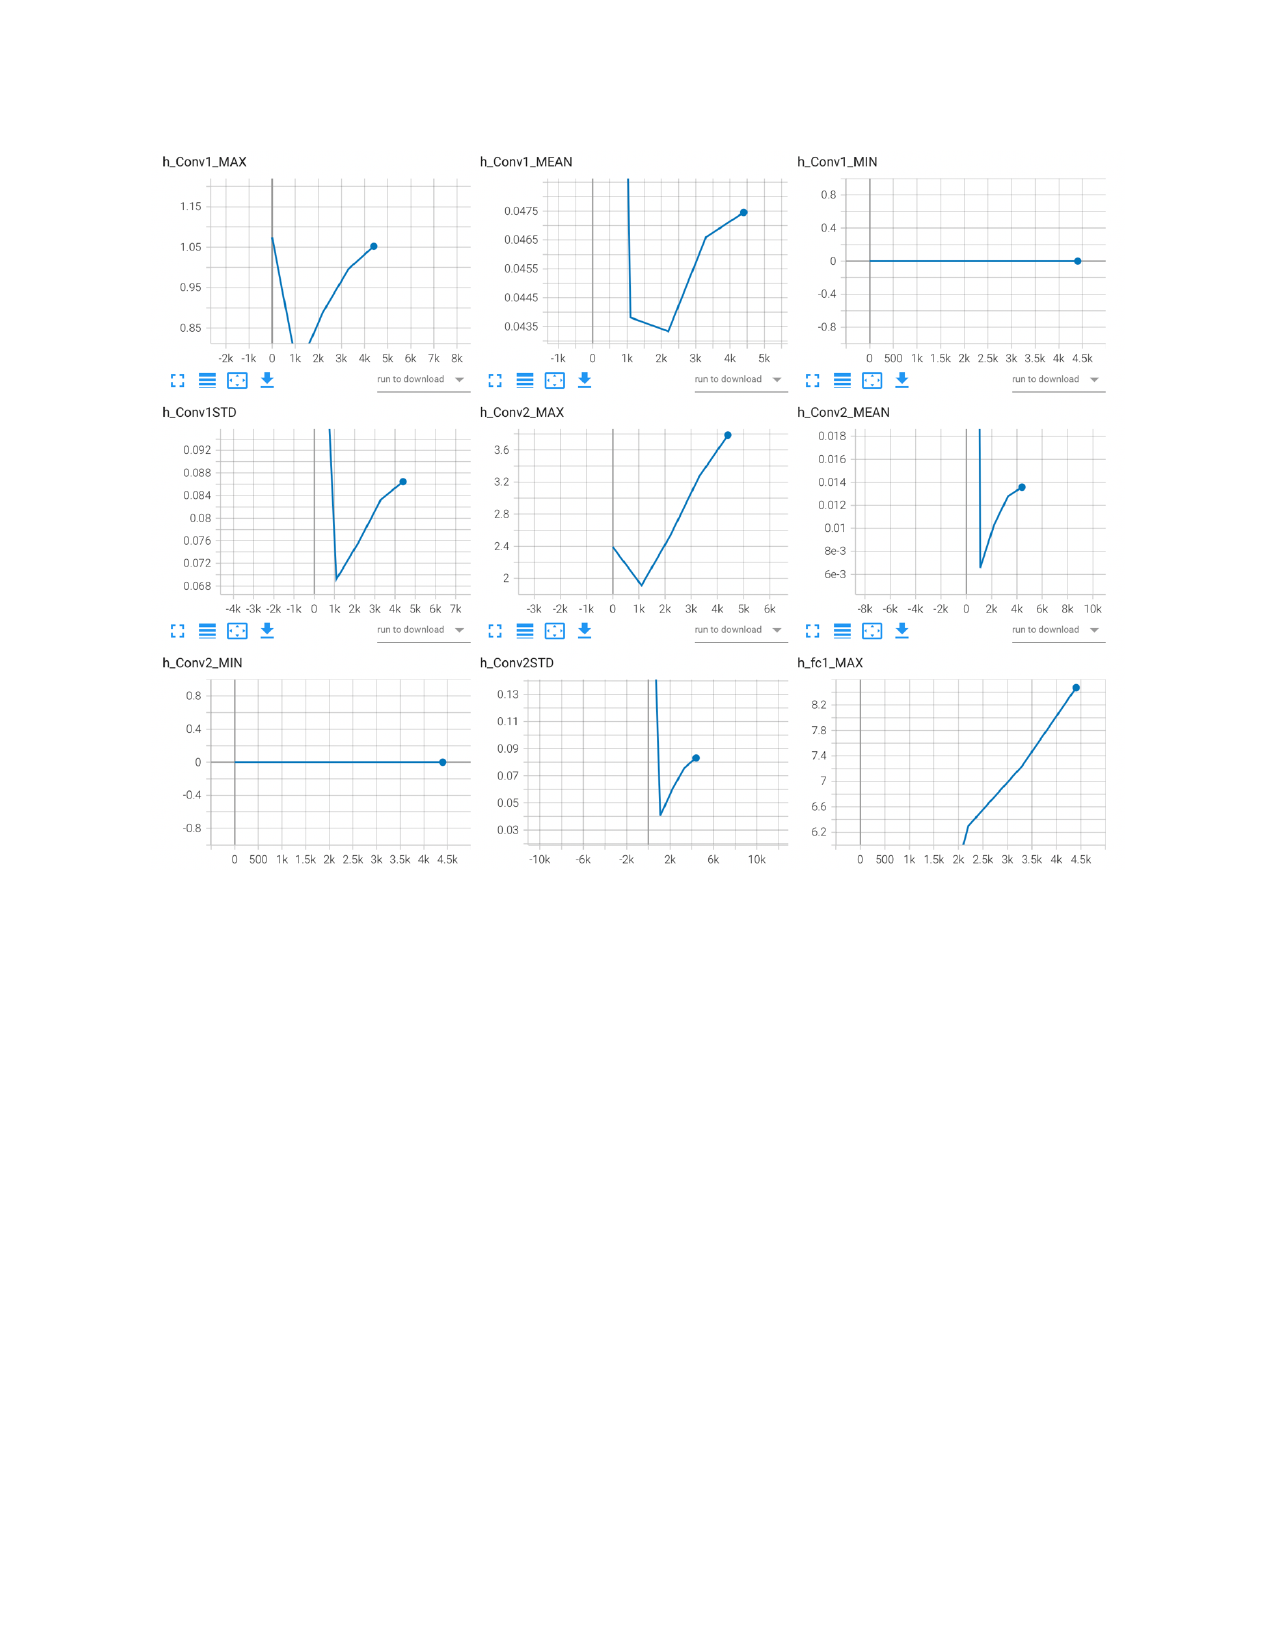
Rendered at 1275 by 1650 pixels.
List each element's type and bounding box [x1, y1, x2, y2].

picture [150, 150, 1125, 870]
